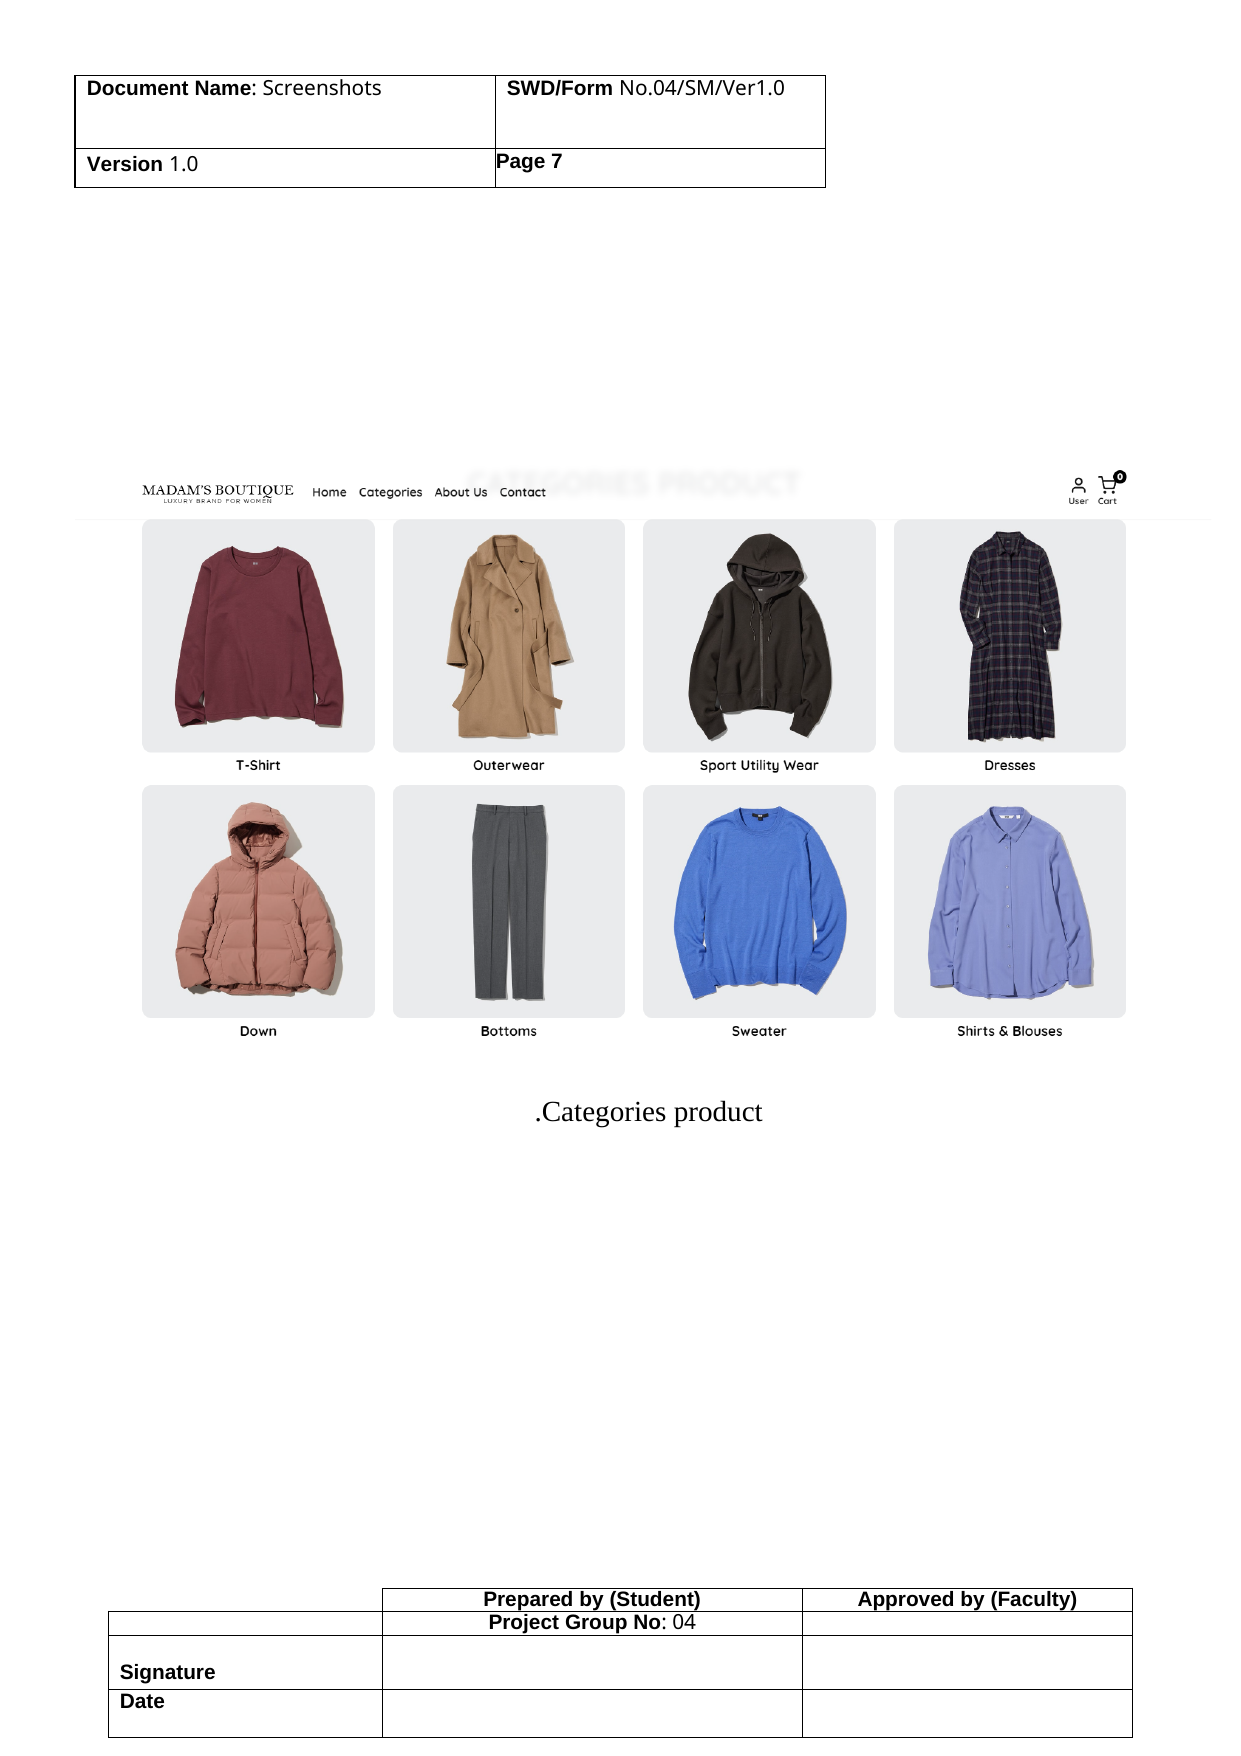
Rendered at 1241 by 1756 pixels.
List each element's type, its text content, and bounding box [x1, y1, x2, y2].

picture [75, 465, 1212, 1061]
text .Categories product [75, 1094, 1211, 1128]
